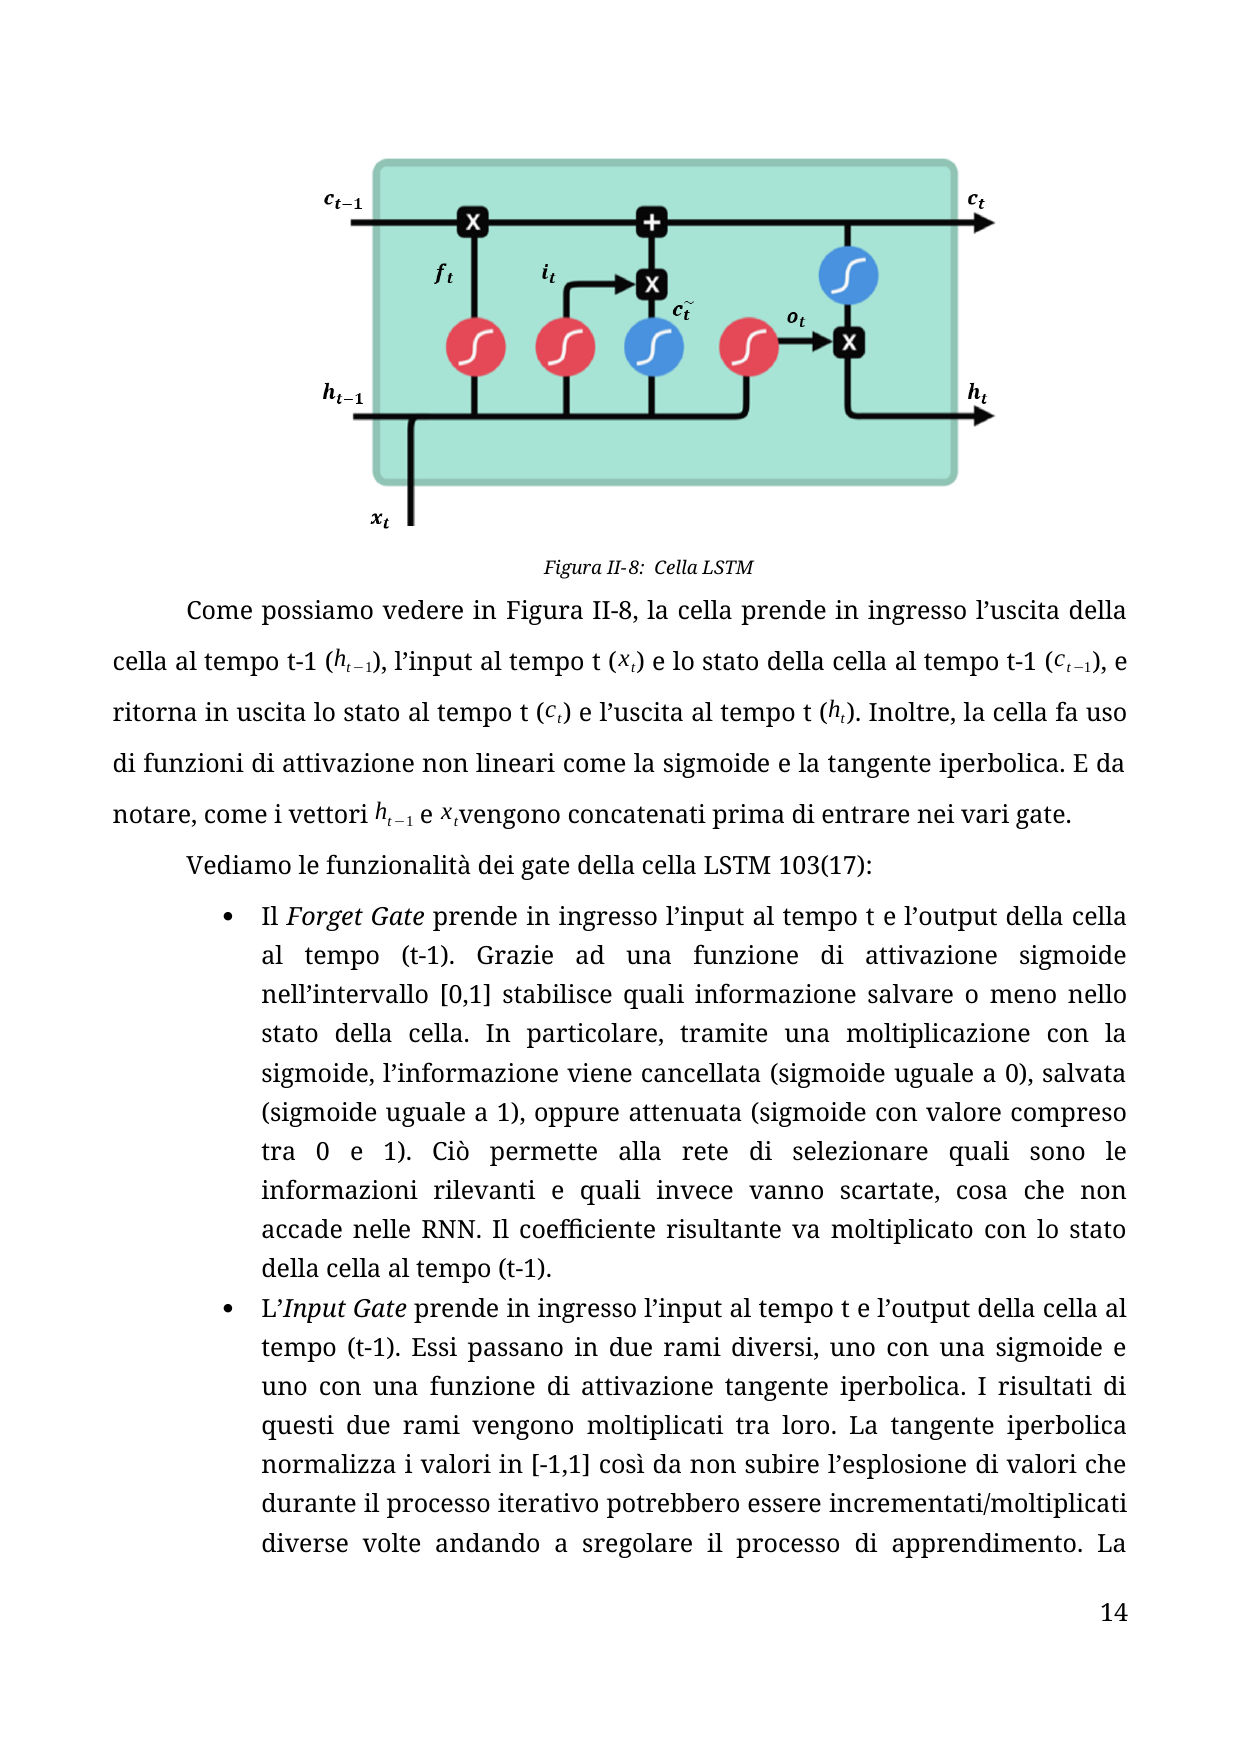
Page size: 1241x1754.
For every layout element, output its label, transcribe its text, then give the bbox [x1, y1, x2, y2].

text Vediamo le funzionalità dei gate della cella LSTM 103(17): [112, 848, 1128, 882]
text Figura II-8: Cella LSTM [112, 554, 1128, 580]
list Il Forget Gate prende in ingresso l’input al tempo t e l’output della cella al tempo (t-1). Grazie ad una funzione di attivazione sigmoide nell’intervallo [0,1] stabilisce quali informazione salvare o meno nello stato della cella. In particolare, tramite una moltiplicazione con la sigmoide, l’informazione viene cancellata (sigmoide uguale a 0), salvata (sigmoide uguale a 1), oppure attenuata (sigmoide con valore compreso tra 0 e 1). Ciò permette alla rete di selezionare quali sono le informazioni rilevanti e quali invece vanno scartate, cosa che non accade nelle RNN. Il coefficiente risultante va moltiplicato con lo stato della cella al tempo (t-1). [224, 899, 1128, 1285]
picture [302, 150, 1012, 538]
text Come possiamo vedere in Figura II-8, la cella prende in ingresso l’uscita della cella al tempo t-1 (), l’input al tempo t () e lo stato della cella al tempo t-1 (), e ritorna in uscita lo stato al tempo t () e l’uscita al tempo t (). Inoltre, la cella fa uso di funzioni di attivazione non lineari come la sigmoide e la tangente iperbolica. E da notare, come i vettori e vengono concatenati prima di entrare nei vari gate. [112, 592, 1128, 831]
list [224, 1290, 1128, 1559]
